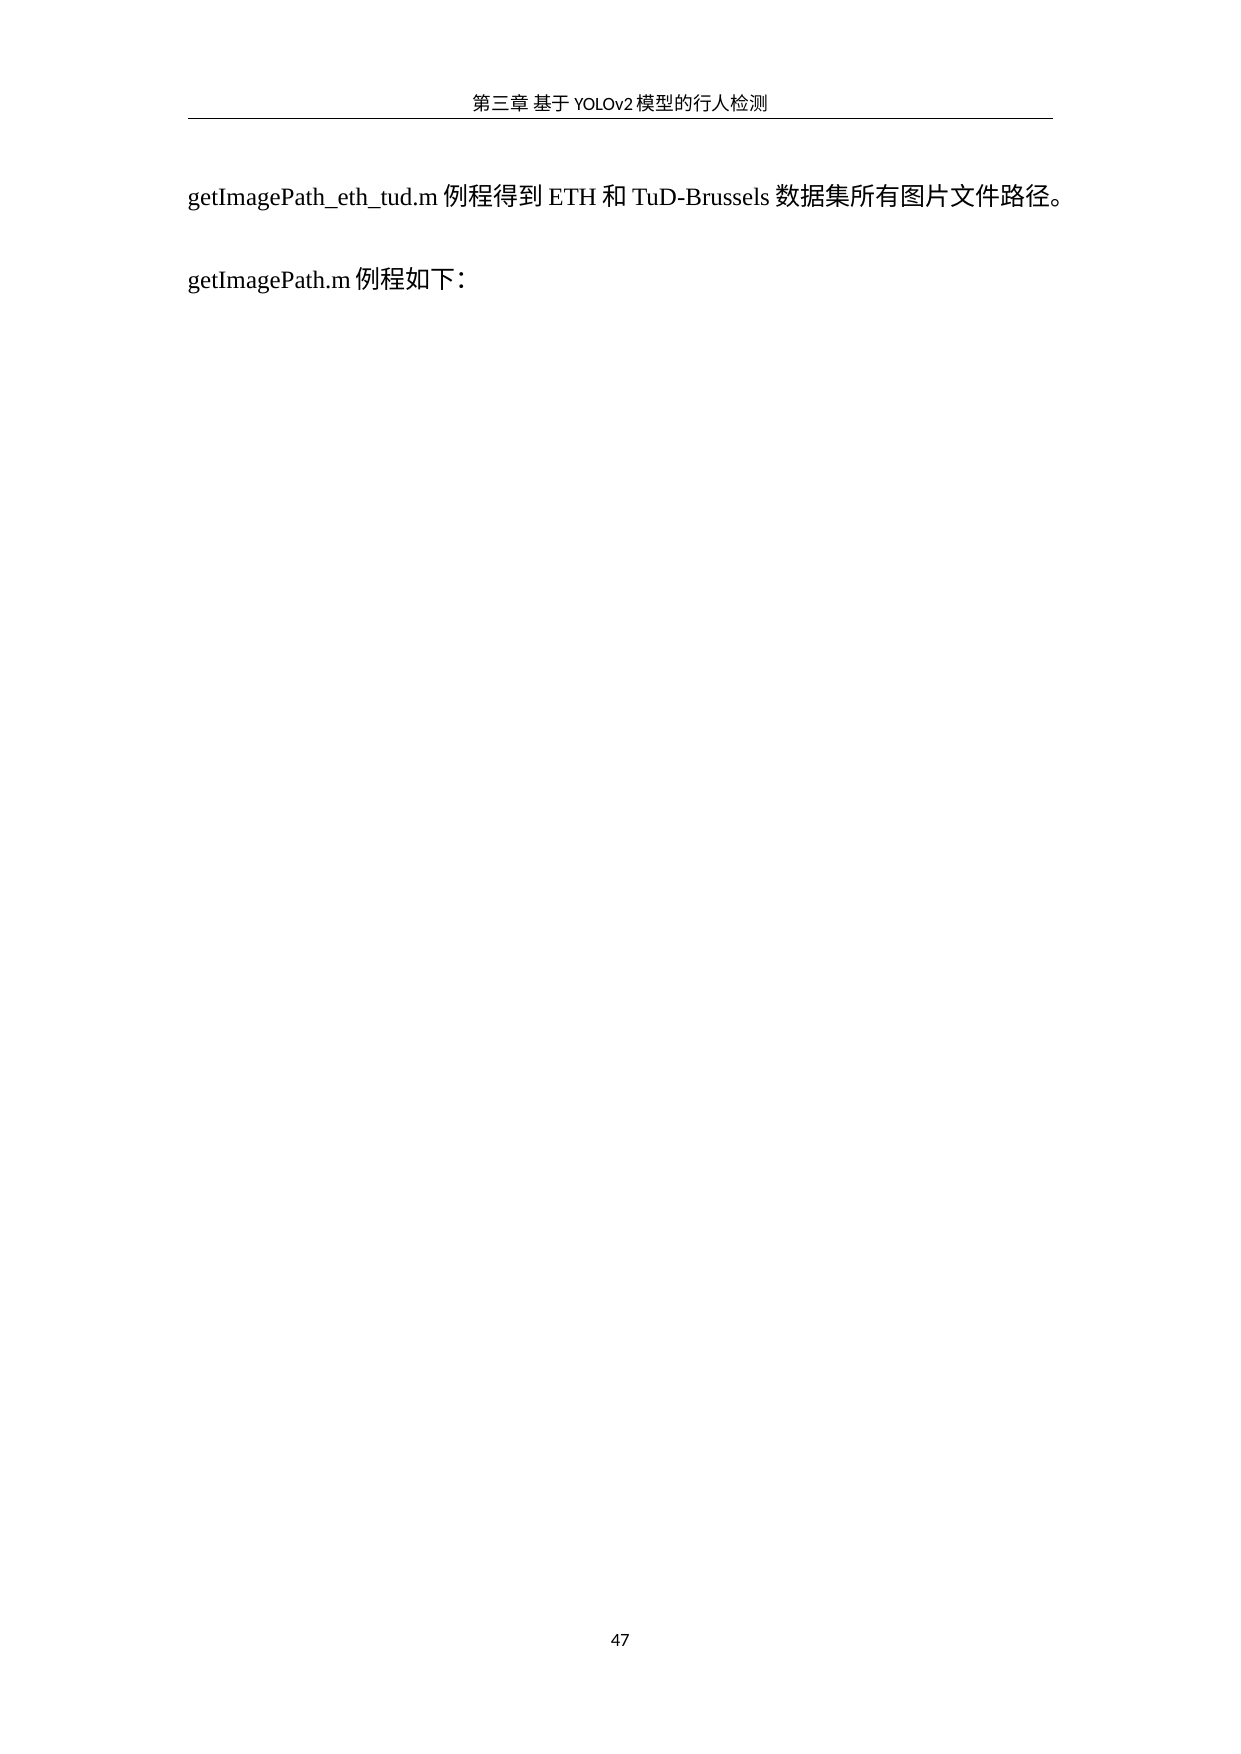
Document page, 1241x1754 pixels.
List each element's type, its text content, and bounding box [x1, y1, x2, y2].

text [187, 162, 1053, 227]
text getImagePath.m例程如下： [187, 245, 1053, 310]
